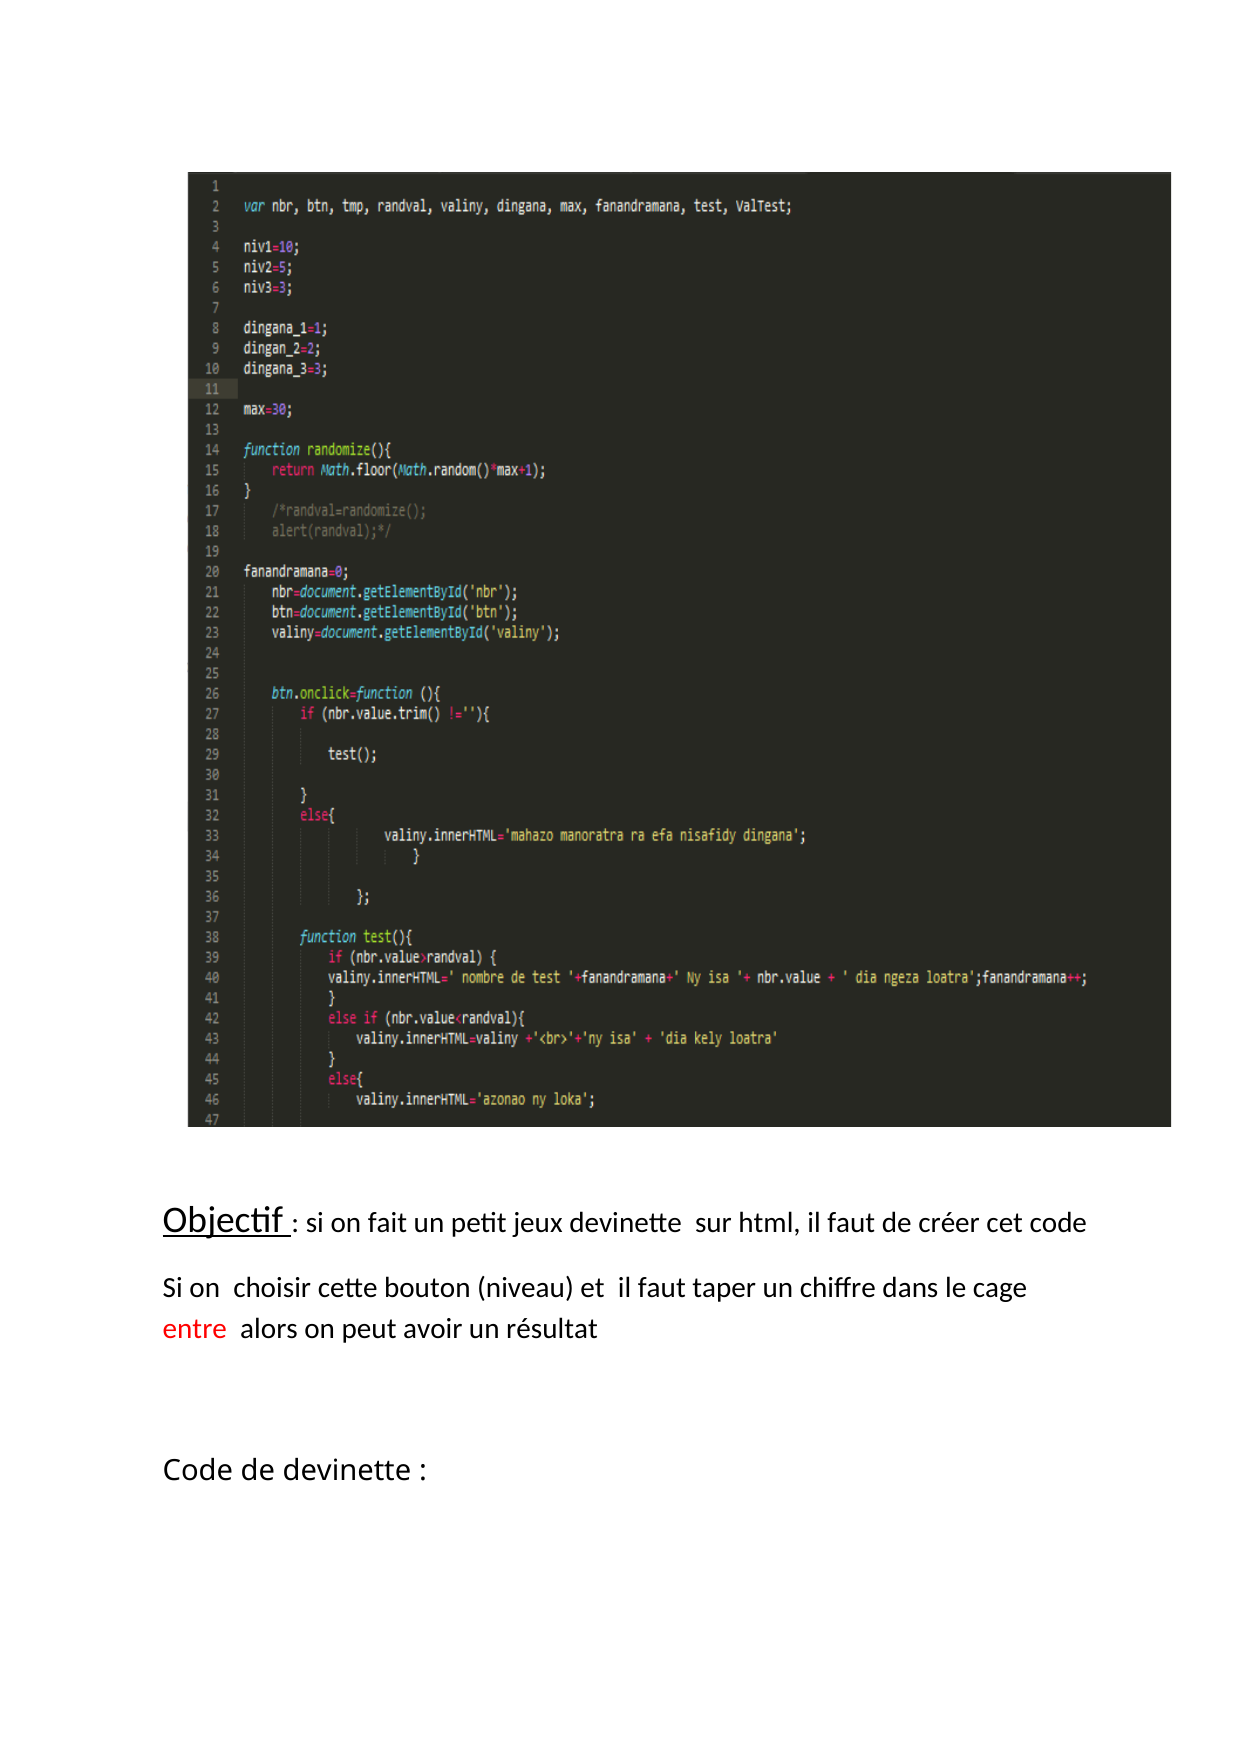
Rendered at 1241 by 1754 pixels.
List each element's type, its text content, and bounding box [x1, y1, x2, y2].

text Si on choisir cette bouton (niveau) et il faut taper un chiffre dans le cage entre alors on peut avoir un résultat [162, 1269, 1093, 1346]
picture [187, 172, 1172, 1127]
text Code de devinette : [162, 1449, 1093, 1489]
text Objectif : si on fait un petit jeux devinette sur html, il faut de créer cet code [162, 1196, 1093, 1241]
